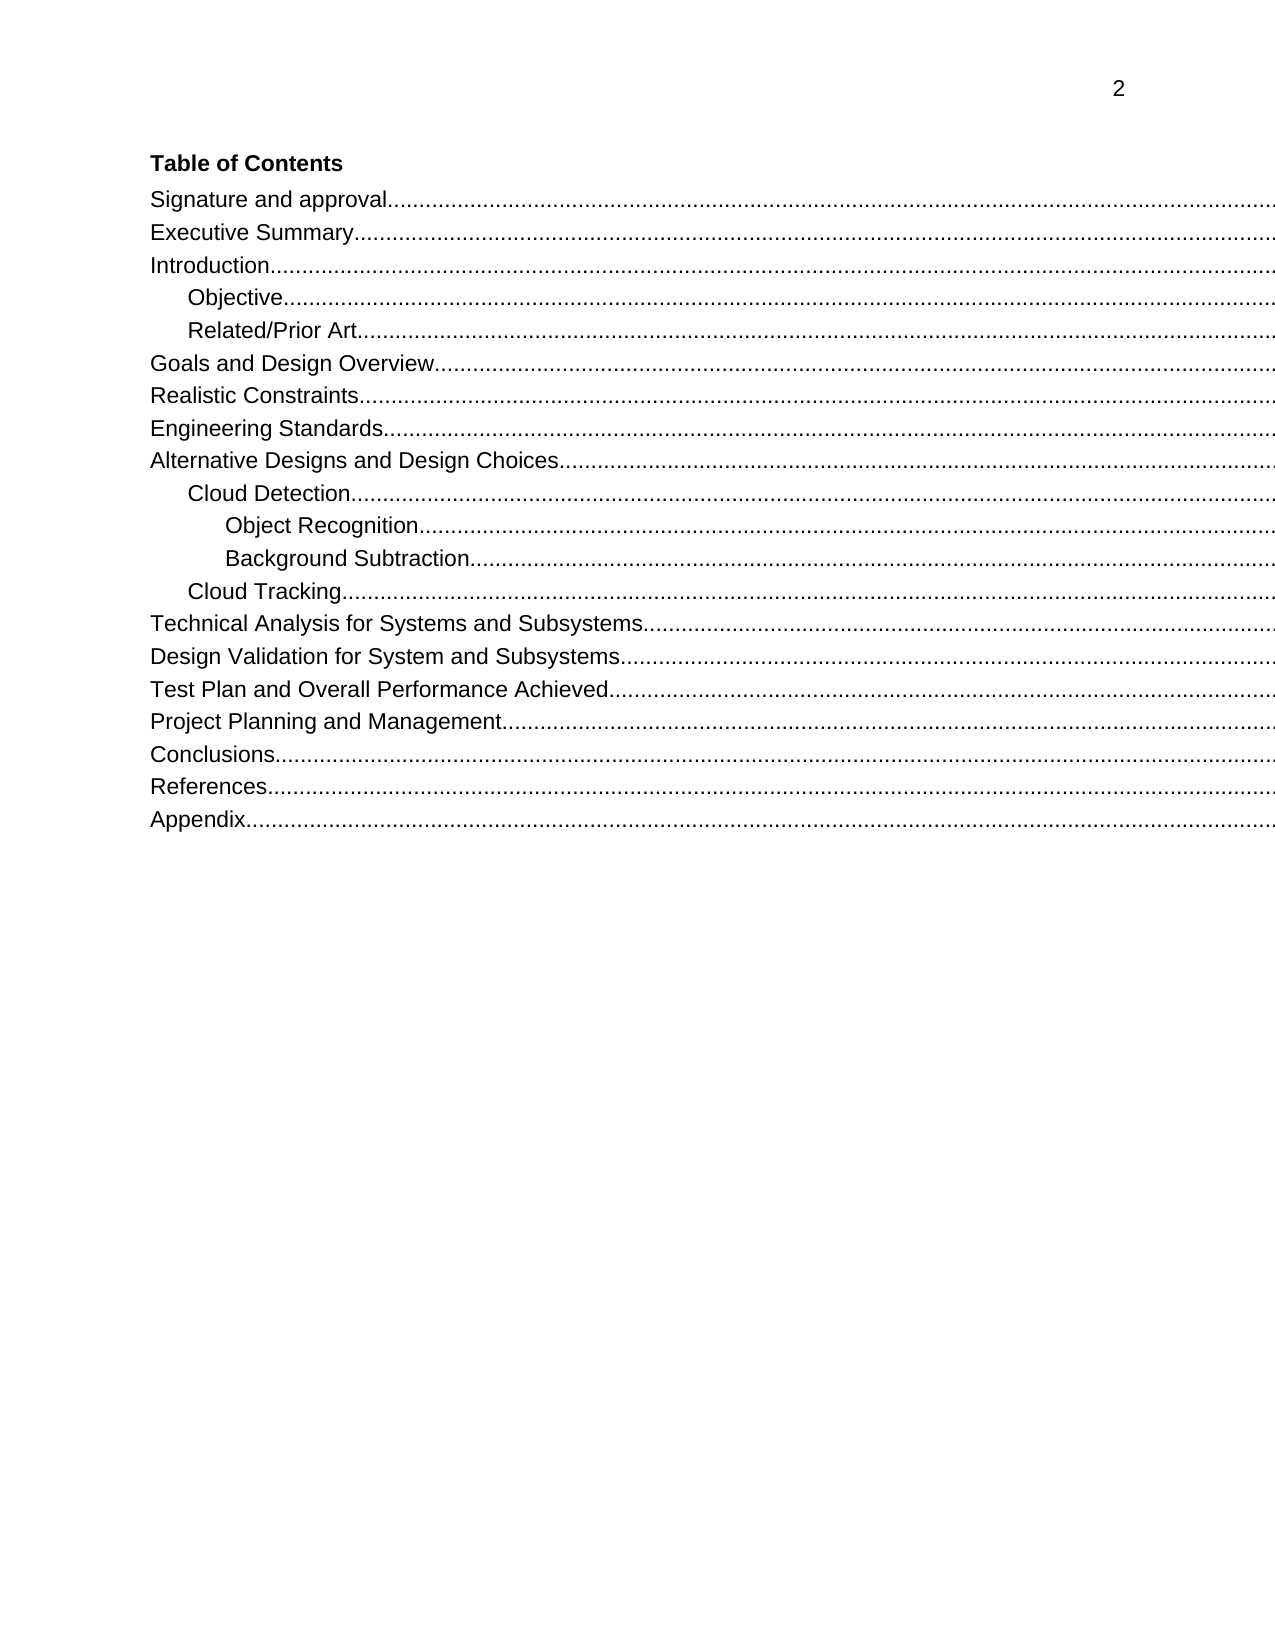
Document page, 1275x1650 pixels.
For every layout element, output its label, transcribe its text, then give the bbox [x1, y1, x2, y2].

text Table of Contents [150, 150, 1125, 176]
